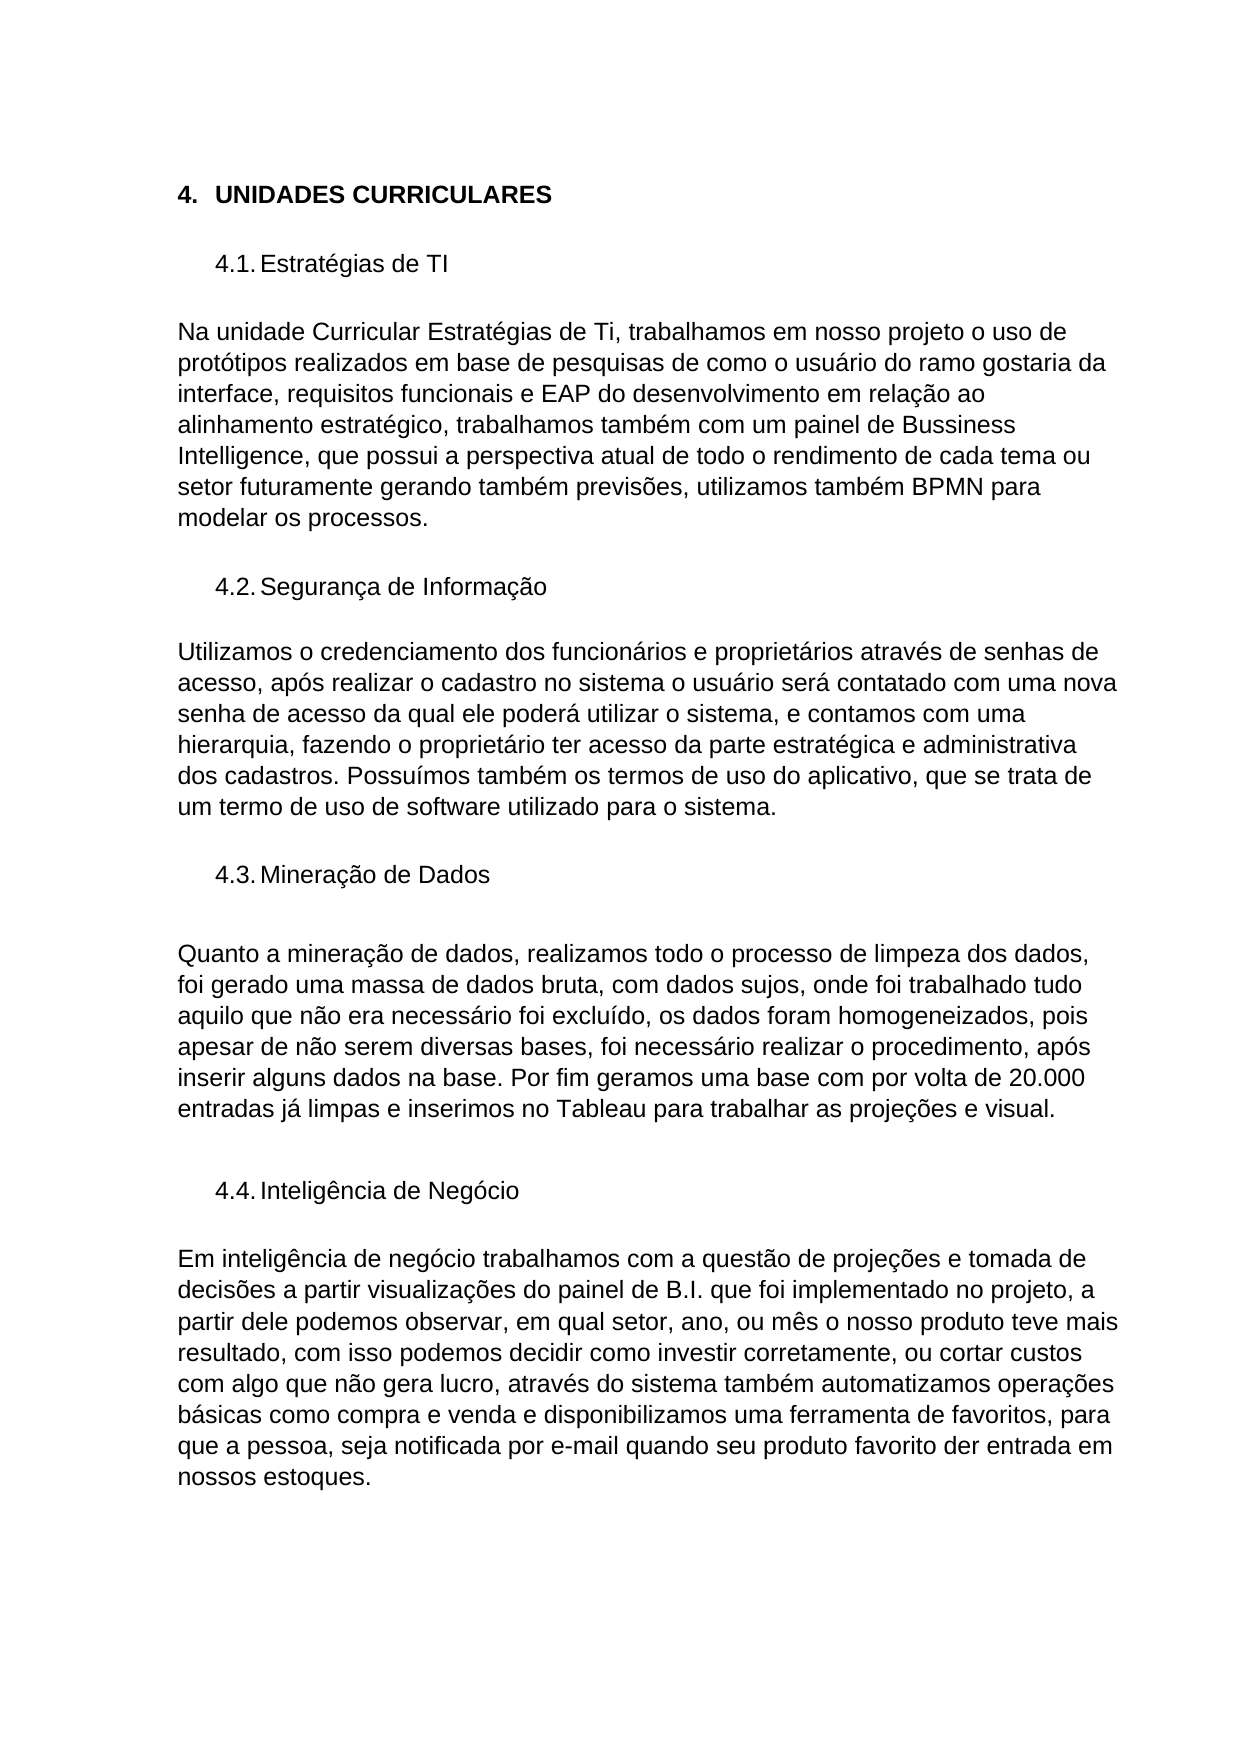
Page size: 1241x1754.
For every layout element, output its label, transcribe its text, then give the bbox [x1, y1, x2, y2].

text Na unidade Curricular Estratégias de Ti, trabalhamos em nosso projeto o uso de protótipos realizados em base de pesquisas de como o usuário do ramo gostaria da interface, requisitos funcionais e EAP do desenvolvimento em relação ao alinhamento estratégico, trabalhamos também com um painel de Bussiness Intelligence, que possui a perspectiva atual de todo o rendimento de cada tema ou setor futuramente gerando também previsões, utilizamos também BPMN para modelar os processos. [177, 317, 1122, 532]
list Inteligência de Negócio [215, 1176, 1122, 1205]
list UNIDADES CURRICULARES [177, 180, 1122, 209]
list Mineração de Dados [215, 860, 1122, 889]
text Quanto a mineração de dados, realizamos todo o processo de limpeza dos dados, foi gerado uma massa de dados bruta, com dados sujos, onde foi trabalhado tudo aquilo que não era necessário foi excluído, os dados foram homogeneizados, pois apesar de não serem diversas bases, foi necessário realizar o procedimento, após inserir alguns dados na base. Por fim geramos uma base com por volta de 20.000 entradas já limpas e inserimos no Tableau para trabalhar as projeções e visual. [177, 939, 1122, 1123]
list Segurança de Informação [215, 572, 1122, 600]
list Estratégias de TI [215, 249, 1122, 277]
text Utilizamos o credenciamento dos funcionários e proprietários através de senhas de acesso, após realizar o cadastro no sistema o usuário será contatado com uma nova senha de acesso da qual ele poderá utilizar o sistema, e contamos com uma hierarquia, fazendo o proprietário ter acesso da parte estratégica e administrativa dos cadastros. Possuímos também os termos de uso do aplicativo, que se trata de um termo de uso de software utilizado para o sistema. [177, 637, 1122, 821]
text Em inteligência de negócio trabalhamos com a questão de projeções e tomada de decisões a partir visualizações do painel de B.I. que foi implementado no projeto, a partir dele podemos observar, em qual setor, ano, ou mês o nosso produto teve mais resultado, com isso podemos decidir como investir corretamente, ou cortar custos com algo que não gera lucro, através do sistema também automatizamos operações básicas como compra e venda e disponibilizamos uma ferramenta de favoritos, para que a pessoa, seja notificada por e-mail quando seu produto favorito der entrada em nossos estoques. [177, 1244, 1122, 1491]
